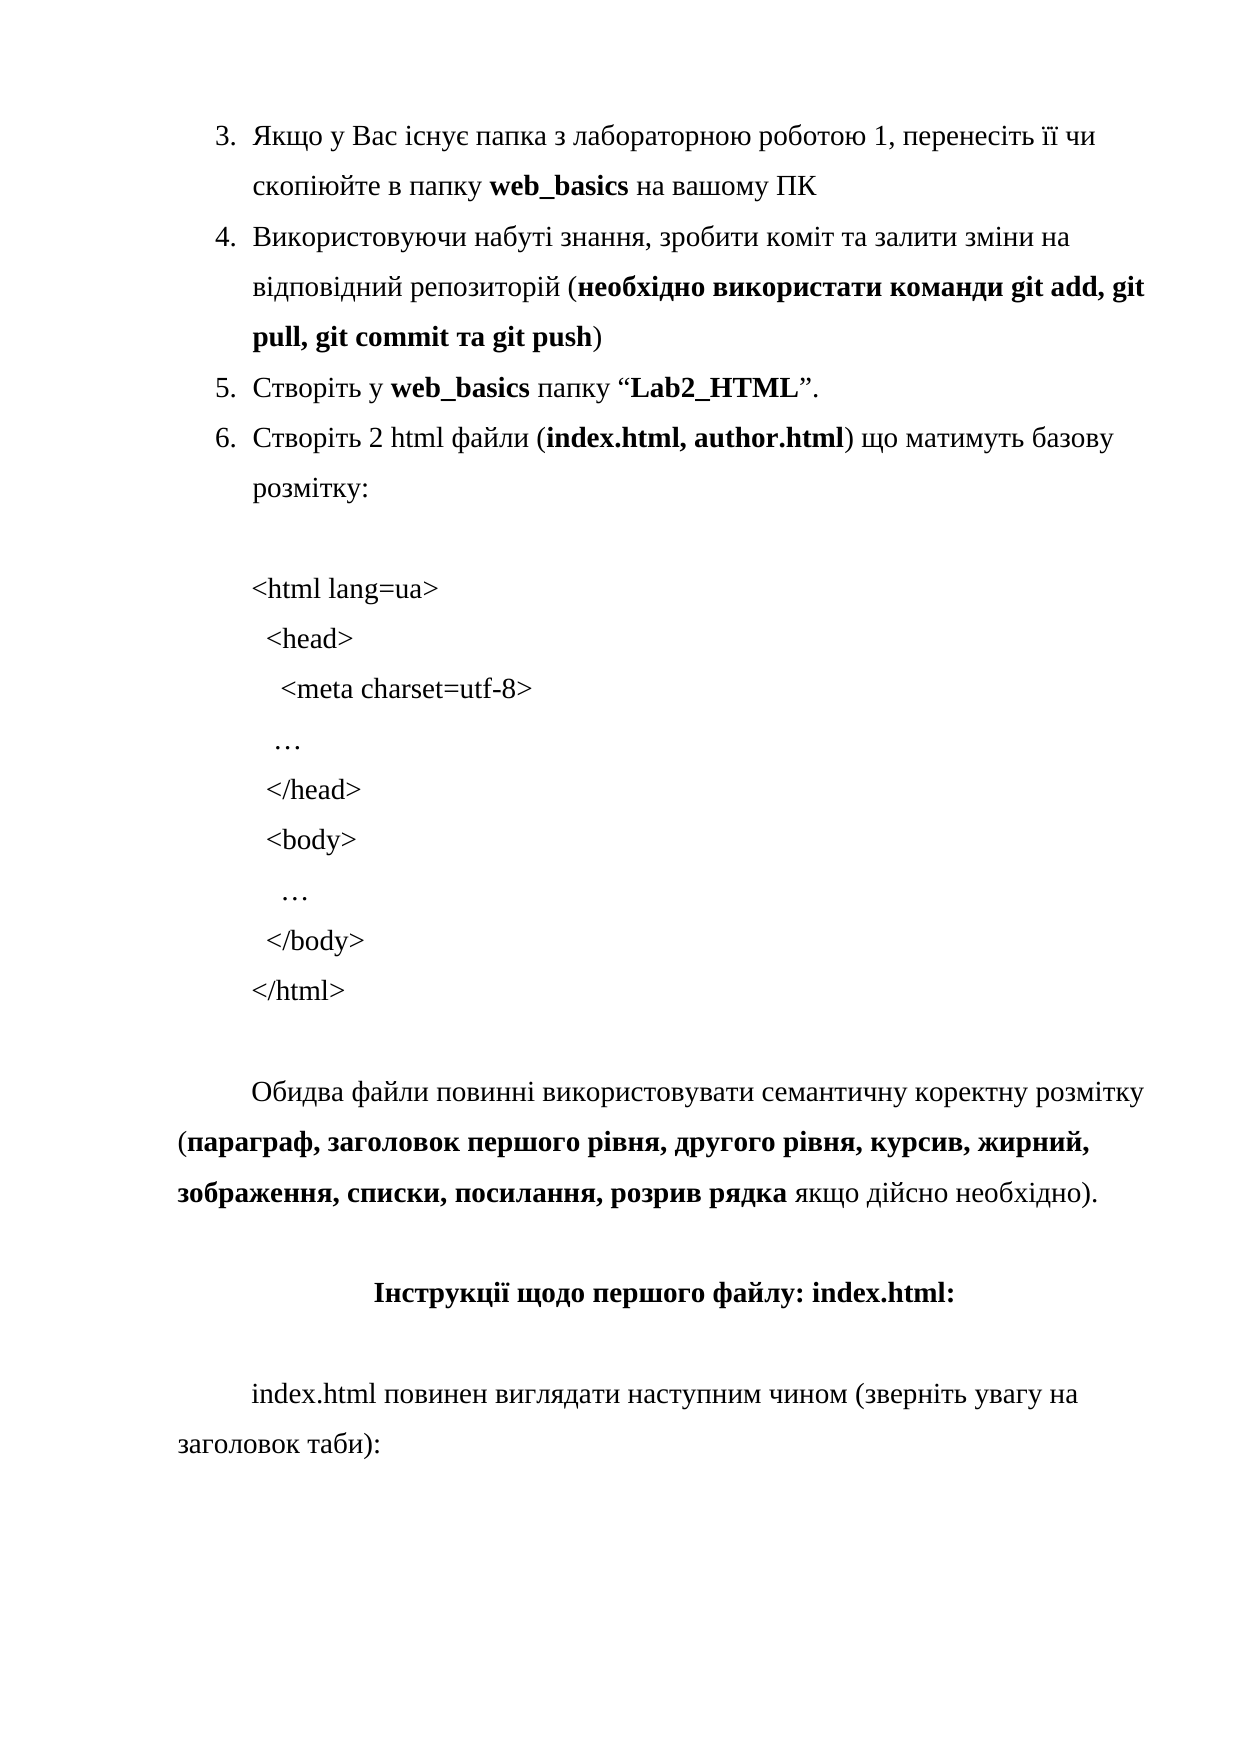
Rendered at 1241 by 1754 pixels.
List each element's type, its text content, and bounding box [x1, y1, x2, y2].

text </body> [177, 923, 1152, 957]
text … [177, 873, 1152, 906]
text <head> [177, 621, 1152, 655]
text </head> [177, 772, 1152, 806]
text Інструкції щодо першого файлу: index.html: [177, 1225, 1152, 1309]
text Обидва файли повинні використовувати семантичну коректну розмітку (параграф, заголовок першого рівня, другого рівня, курсив, жирний, зображення, списки, посилання, розрив рядка якщо дійсно необхідно). [177, 1074, 1152, 1208]
text <body> [177, 822, 1152, 856]
list Якщо у Вас існує папка з лабораторною роботою 1, перенесіть її чи скопіюйте в папку web_basics на вашому ПК [215, 118, 1152, 202]
text <html lang=ua> [177, 571, 1152, 604]
list Створіть 2 html файли (index.html, author.html) що матимуть базову розмітку: [215, 420, 1152, 504]
list Створіть у web_basics папку “Lab2_HTML”. [215, 370, 1152, 403]
text </html> [177, 973, 1152, 1007]
text … [177, 722, 1152, 755]
text <meta charset=utf-8> [177, 672, 1152, 705]
list Використовуючи набуті знання, зробити коміт та залити зміни на відповідний репозиторій (необхідно використати команди git add, git pull, git commit та git push) [215, 219, 1152, 353]
text index.html повинен виглядати наступним чином (зверніть увагу на заголовок таби): [177, 1376, 1152, 1460]
